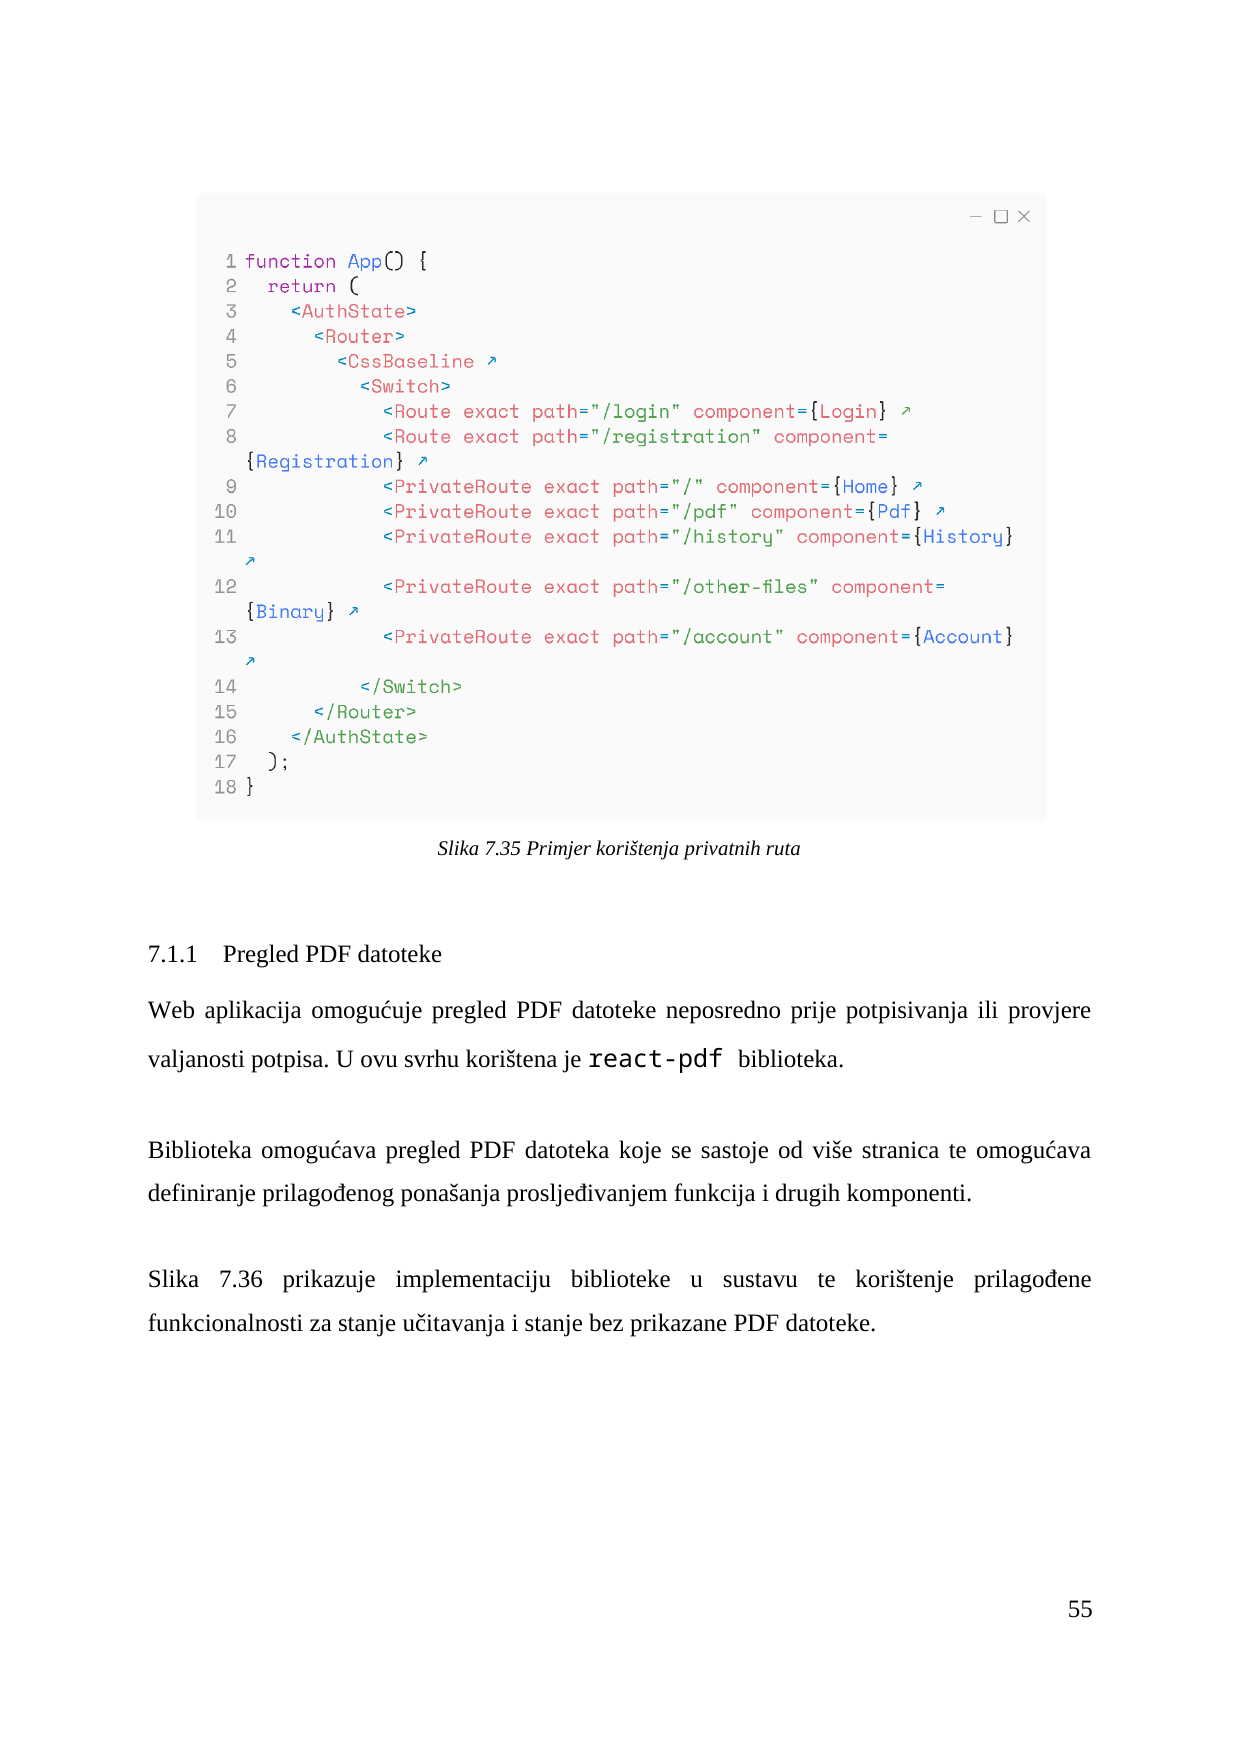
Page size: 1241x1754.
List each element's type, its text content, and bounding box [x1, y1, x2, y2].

text Biblioteka omogućava pregled PDF datoteka koje se sastoje od više stranica te omogućava definiranje prilagođenog ponašanja prosljeđivanjem funkcija i drugih komponenti. [148, 1135, 1092, 1207]
subtitle Pregled PDF datoteke [148, 939, 1092, 968]
text Web aplikacija omogućuje pregled PDF datoteke neposredno prije potpisivanja ili provjere valjanosti potpisa. U ovu svrhu korištena je react-pdf biblioteka. [148, 995, 1092, 1075]
picture [149, 193, 1092, 821]
